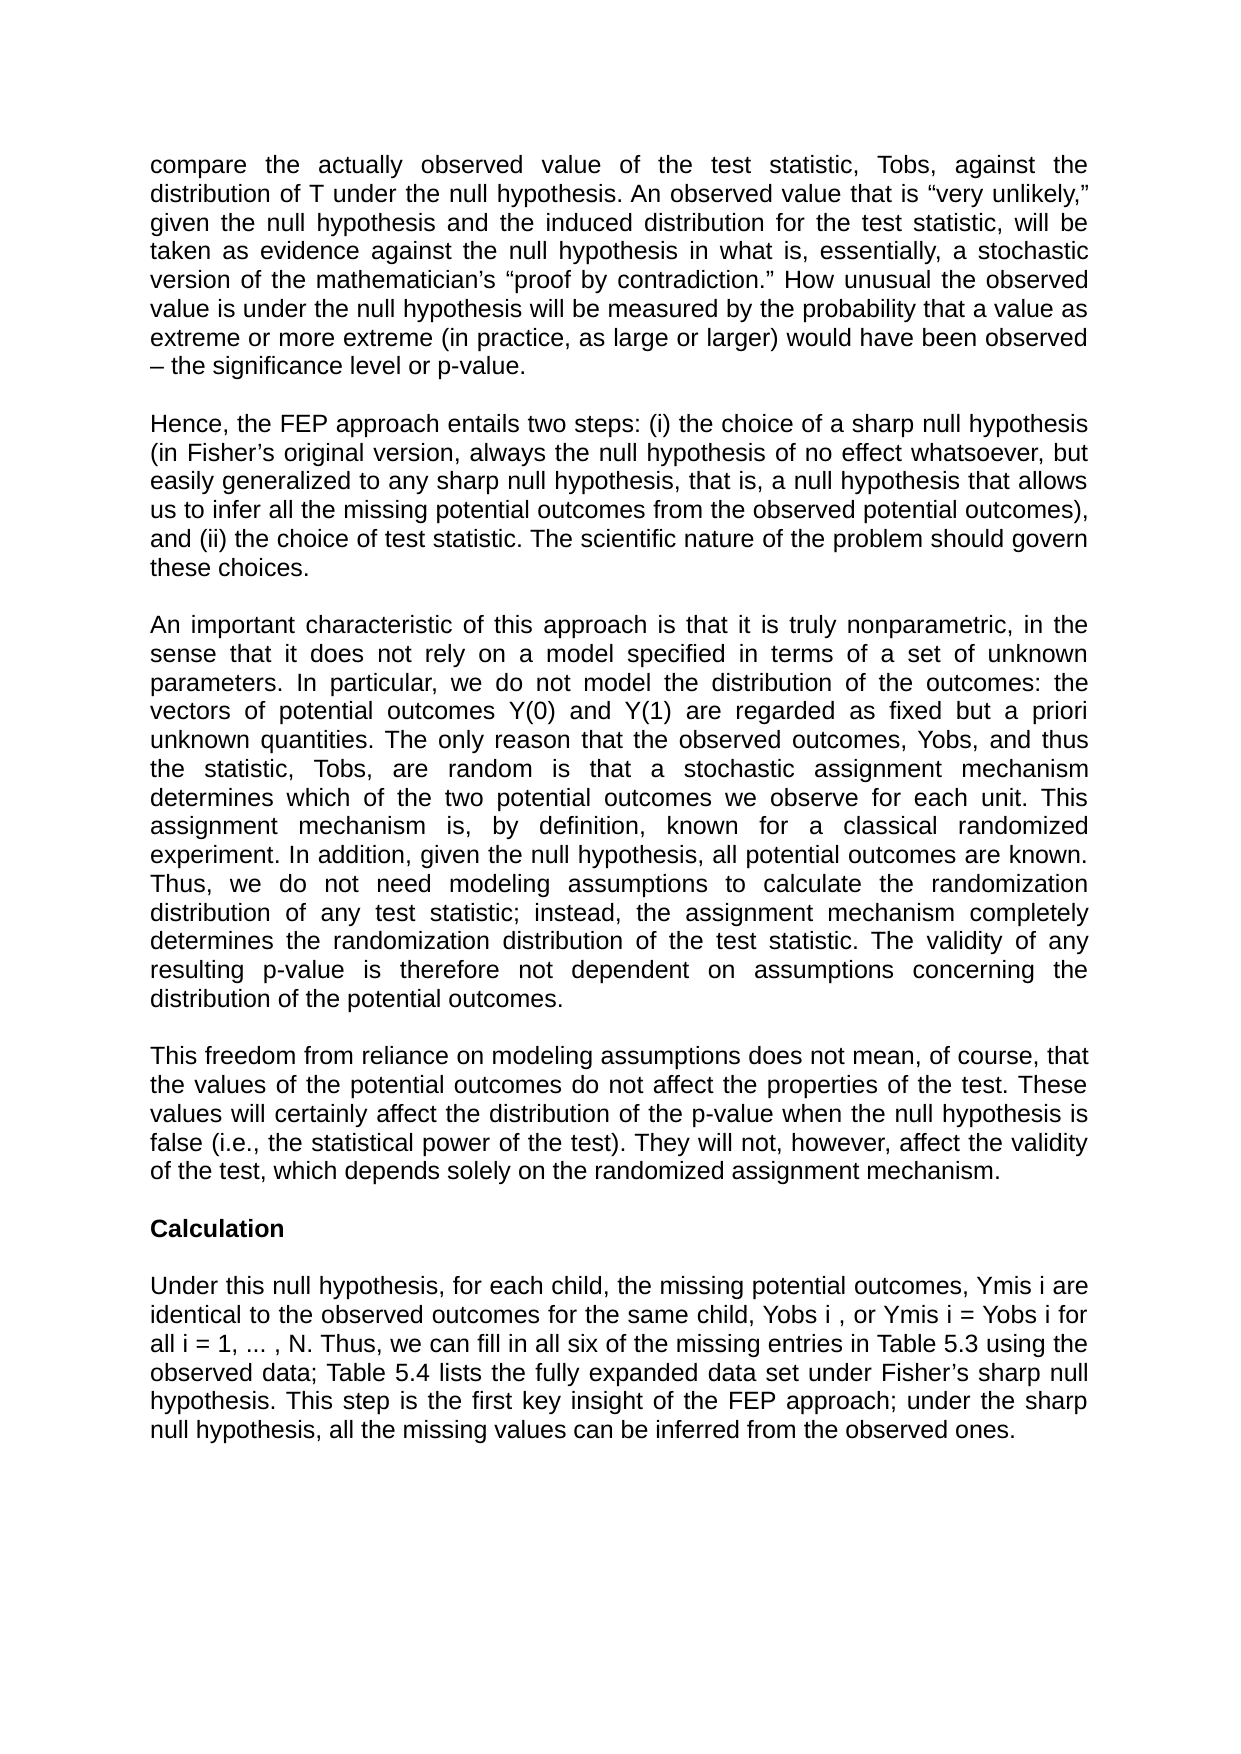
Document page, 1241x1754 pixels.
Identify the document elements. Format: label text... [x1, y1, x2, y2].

text This freedom from reliance on modeling assumptions does not mean, of course, that the values of the potential outcomes do not affect the properties of the test. These values will certainly affect the distribution of the p-value when the null hypothesis is false (i.e., the statistical power of the test). They will not, however, affect the validity of the test, which depends solely on the randomized assignment mechanism. [150, 1041, 1090, 1185]
text Under this null hypothesis, for each child, the missing potential outcomes, Ymis i are identical to the observed outcomes for the same child, Yobs i , or Ymis i = Yobs i for all i = 1, ... , N. Thus, we can fill in all six of the missing entries in Table 5.3 using the observed data; Table 5.4 lists the fully expanded data set under Fisher’s sharp null hypothesis. This step is the first key insight of the FEP approach; under the sharp null hypothesis, all the missing values can be inferred from the observed ones. [150, 1271, 1090, 1444]
text An important characteristic of this approach is that it is truly nonparametric, in the sense that it does not rely on a model specified in terms of a set of unknown parameters. In particular, we do not model the distribution of the outcomes: the vectors of potential outcomes Y(0) and Y(1) are regarded as fixed but a priori unknown quantities. The only reason that the observed outcomes, Yobs, and thus the statistic, Tobs, are random is that a stochastic assignment mechanism determines which of the two potential outcomes we observe for each unit. This assignment mechanism is, by definition, known for a classical randomized experiment. In addition, given the null hypothesis, all potential outcomes are known. Thus, we do not need modeling assumptions to calculate the randomization distribution of any test statistic; instead, the assignment mechanism completely determines the randomization distribution of the test statistic. The validity of any resulting p-value is therefore not dependent on assumptions concerning the distribution of the potential outcomes. [150, 610, 1090, 1012]
text Hence, the FEP approach entails two steps: (i) the choice of a sharp null hypothesis (in Fisher’s original version, always the null hypothesis of no effect whatsoever, but easily generalized to any sharp null hypothesis, that is, a null hypothesis that allows us to infer all the missing potential outcomes from the observed potential outcomes), and (ii) the choice of test statistic. The scientific nature of the problem should govern these choices. [150, 409, 1090, 581]
text Calculation [150, 1214, 1090, 1242]
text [150, 150, 1090, 380]
